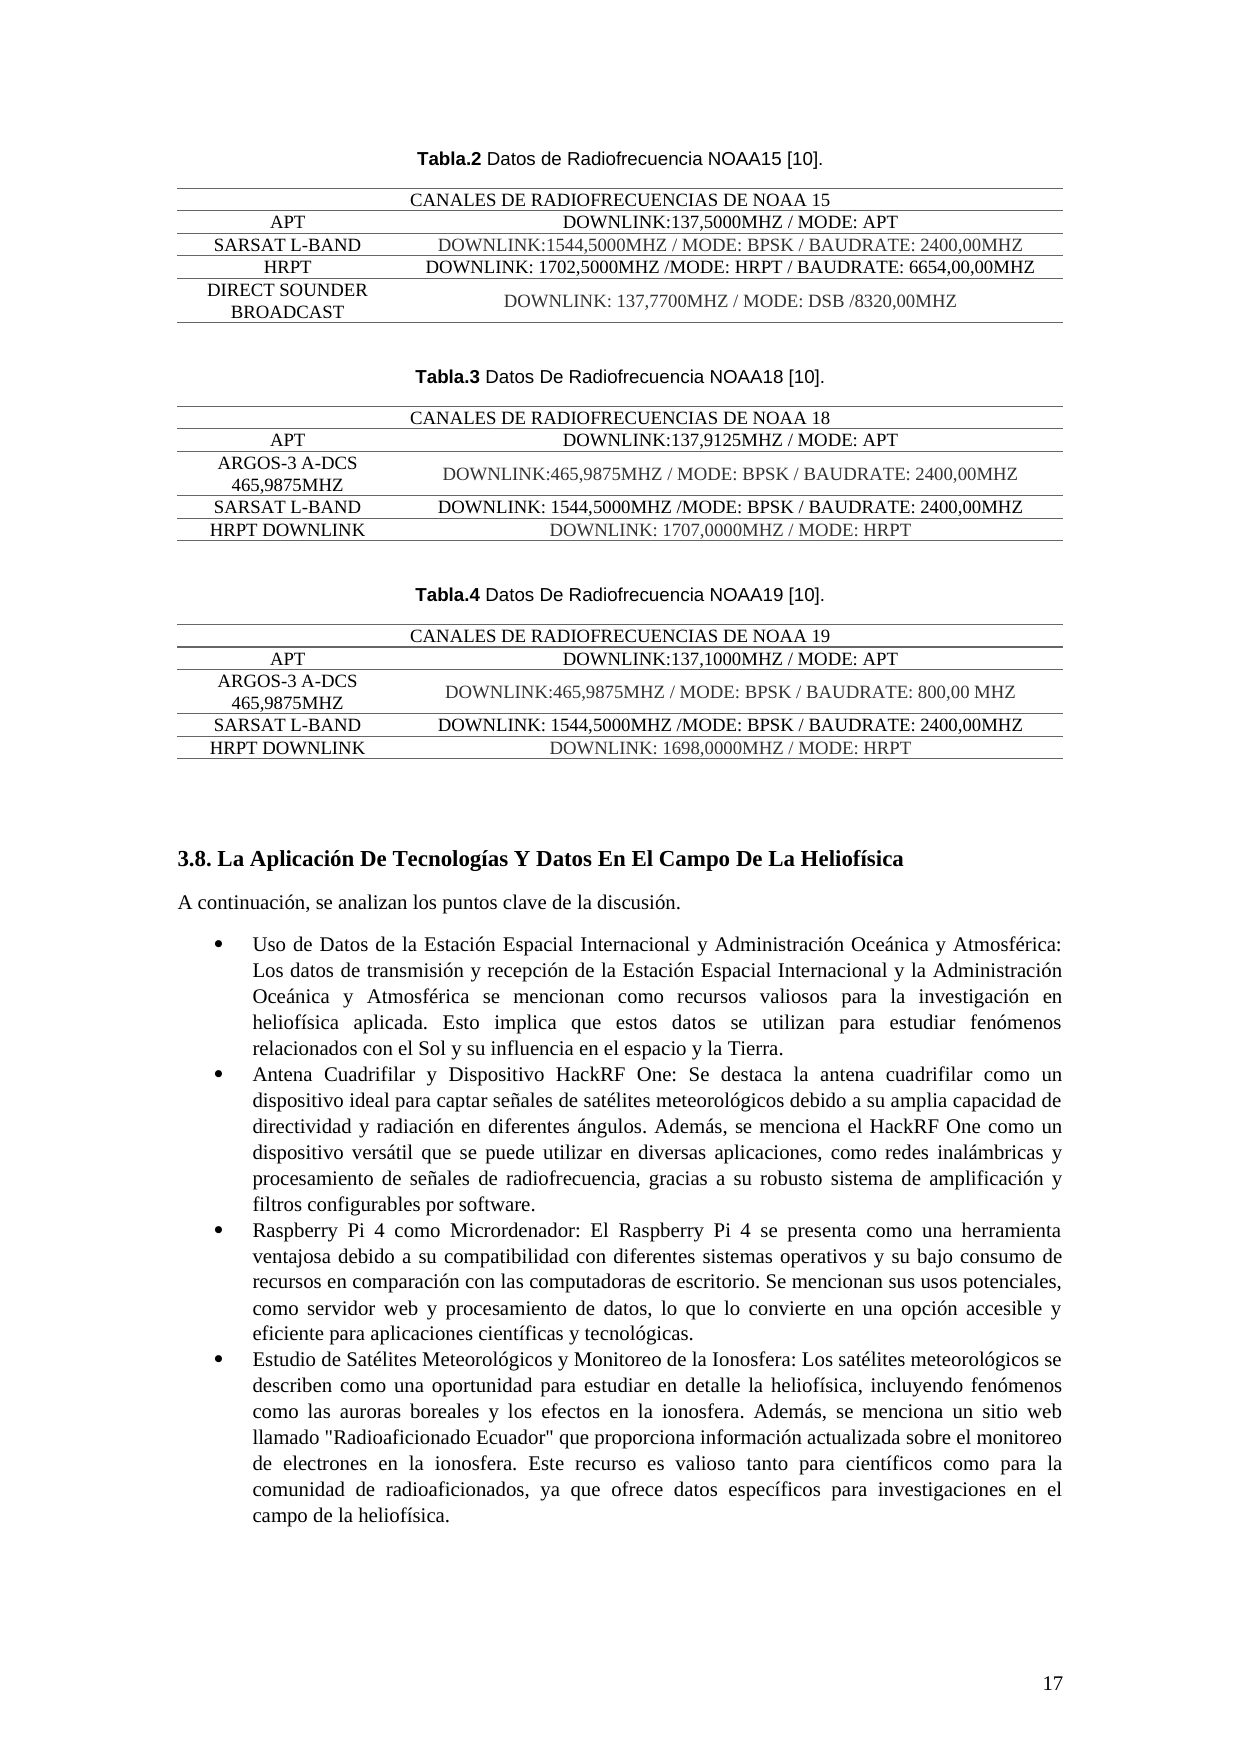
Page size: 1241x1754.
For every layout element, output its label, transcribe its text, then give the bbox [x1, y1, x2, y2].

list Raspberry Pi 4 como Micrordenador: El Raspberry Pi 4 se presenta como una herramienta ventajosa debido a su compatibilidad con diferentes sistemas operativos y su bajo consumo de recursos en comparación con las computadoras de escritorio. Se mencionan sus usos potenciales, como servidor web y procesamiento de datos, lo que lo convierte en una opción accesible y eficiente para aplicaciones científicas y tecnológicas. [215, 1218, 1063, 1345]
table_header CANALES DE RADIOFRECUENCIAS DE NOAA 18 [177, 407, 1063, 428]
table_cell APT [177, 211, 397, 233]
table_cell ARGOS-3 A-DCS 465,9875MHZ [177, 452, 397, 495]
text Tabla.3 Datos De Radiofrecuencia NOAA18 [10]. [177, 366, 1063, 387]
table_cell DOWNLINK: 137,7700MHZ / MODE: DSB /8320,00MHZ [398, 279, 1063, 322]
table_cell DOWNLINK: 1698,0000MHZ / MODE: HRPT [398, 737, 1063, 758]
table_cell HRPT DOWNLINK [177, 737, 397, 758]
list Antena Cuadrifilar y Dispositivo HackRF One: Se destaca la antena cuadrifilar como un dispositivo ideal para captar señales de satélites meteorológicos debido a su amplia capacidad de directividad y radiación en diferentes ángulos. Además, se menciona el HackRF One como un dispositivo versátil que se puede utilizar en diversas aplicaciones, como redes inalámbricas y procesamiento de señales de radiofrecuencia, gracias a su robusto sistema de amplificación y filtros configurables por software. [215, 1062, 1063, 1216]
text A continuación, se analizan los puntos clave de la discusión. [177, 890, 1063, 914]
table_header CANALES DE RADIOFRECUENCIAS DE NOAA 15 [177, 189, 1063, 210]
table_cell SARSAT L-BAND [177, 714, 397, 736]
list Uso de Datos de la Estación Espacial Internacional y Administración Oceánica y Atmosférica: Los datos de transmisión y recepción de la Estación Espacial Internacional y la Administración Oceánica y Atmosférica se mencionan como recursos valiosos para la investigación en heliofísica aplicada. Esto implica que estos datos se utilizan para estudiar fenómenos relacionados con el Sol y su influencia en el espacio y la Tierra. [215, 932, 1063, 1060]
table_cell SARSAT L-BAND [177, 496, 397, 518]
table_cell DOWNLINK:465,9875MHZ / MODE: BPSK / BAUDRATE: 2400,00MHZ [398, 452, 1063, 495]
table_cell APT [177, 429, 397, 451]
table_cell DOWNLINK:137,5000MHZ / MODE: APT [398, 211, 1063, 233]
table_cell DOWNLINK:137,9125MHZ / MODE: APT [398, 429, 1063, 451]
table_cell DIRECT SOUNDER BROADCAST [177, 279, 397, 322]
table_cell DOWNLINK:1544,5000MHZ / MODE: BPSK / BAUDRATE: 2400,00MHZ [398, 234, 1063, 255]
table_cell SARSAT L-BAND [177, 234, 397, 255]
table_cell DOWNLINK: 1707,0000MHZ / MODE: HRPT [398, 519, 1063, 540]
table_cell HRPT DOWNLINK [177, 519, 397, 540]
text Tabla.2 Datos de Radiofrecuencia NOAA15 [10]. [177, 148, 1063, 169]
table_cell ARGOS-3 A-DCS 465,9875MHZ [177, 670, 397, 713]
table_cell DOWNLINK:137,1000MHZ / MODE: APT [398, 648, 1063, 669]
table_header CANALES DE RADIOFRECUENCIAS DE NOAA 19 [177, 625, 1063, 646]
text Tabla.4 Datos De Radiofrecuencia NOAA19 [10]. [177, 584, 1063, 605]
text 3.8. La Aplicación De Tecnologías Y Datos En El Campo De La Heliofísica [177, 844, 1063, 871]
table_cell DOWNLINK: 1702,5000MHZ /MODE: HRPT / BAUDRATE: 6654,00,00MHZ [398, 256, 1063, 278]
table_cell HRPT [177, 256, 397, 278]
table_cell DOWNLINK:465,9875MHZ / MODE: BPSK / BAUDRATE: 800,00 MHZ [398, 670, 1063, 713]
list Estudio de Satélites Meteorológicos y Monitoreo de la Ionosfera: Los satélites meteorológicos se describen como una oportunidad para estudiar en detalle la heliofísica, incluyendo fenómenos como las auroras boreales y los efectos en la ionosfera. Además, se menciona un sitio web llamado "Radioaficionado Ecuador" que proporciona información actualizada sobre el monitoreo de electrones en la ionosfera. Este recurso es valioso tanto para científicos como para la comunidad de radioaficionados, ya que ofrece datos específicos para investigaciones en el campo de la heliofísica. [215, 1347, 1063, 1527]
table_cell APT [177, 648, 397, 669]
table_cell DOWNLINK: 1544,5000MHZ /MODE: BPSK / BAUDRATE: 2400,00MHZ [398, 496, 1063, 518]
table_cell DOWNLINK: 1544,5000MHZ /MODE: BPSK / BAUDRATE: 2400,00MHZ [398, 714, 1063, 736]
